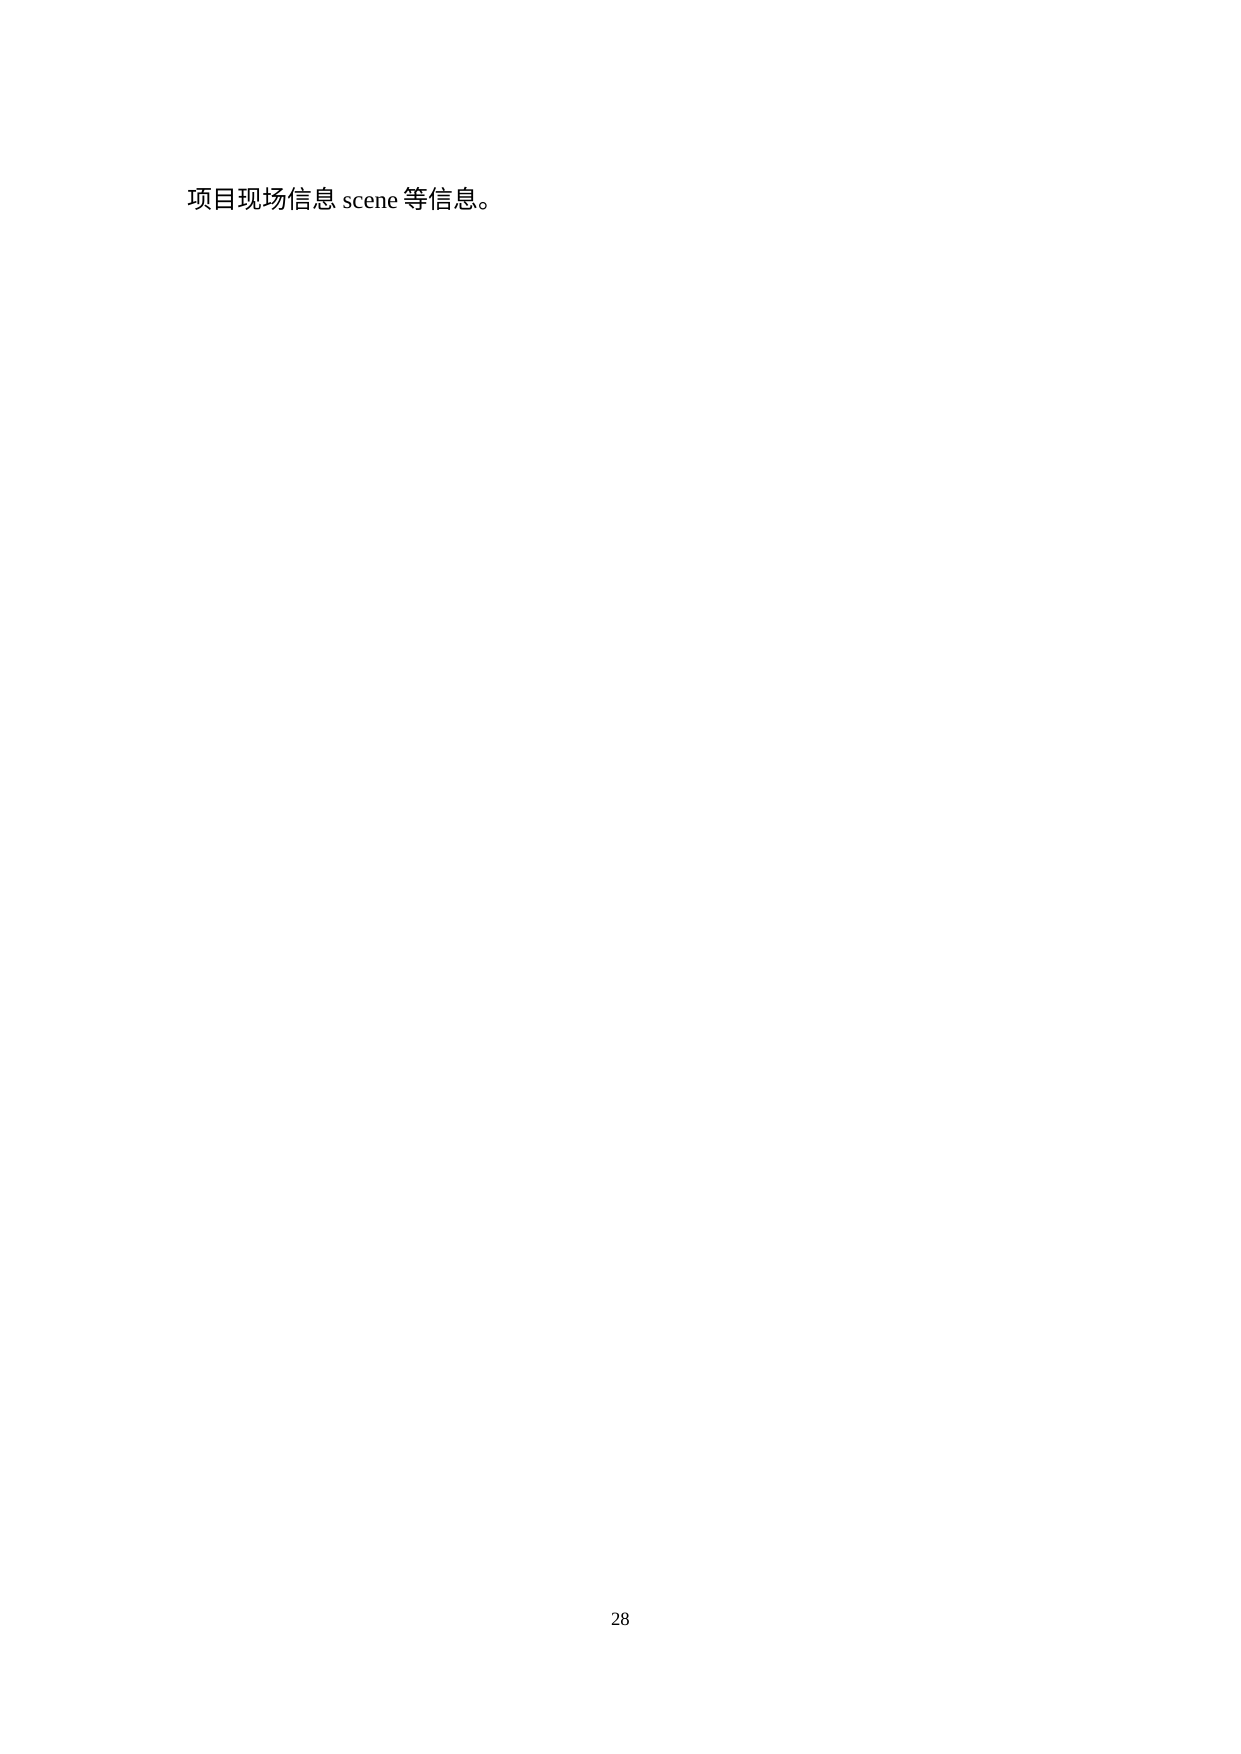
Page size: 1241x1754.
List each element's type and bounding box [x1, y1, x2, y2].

text [187, 164, 1053, 232]
